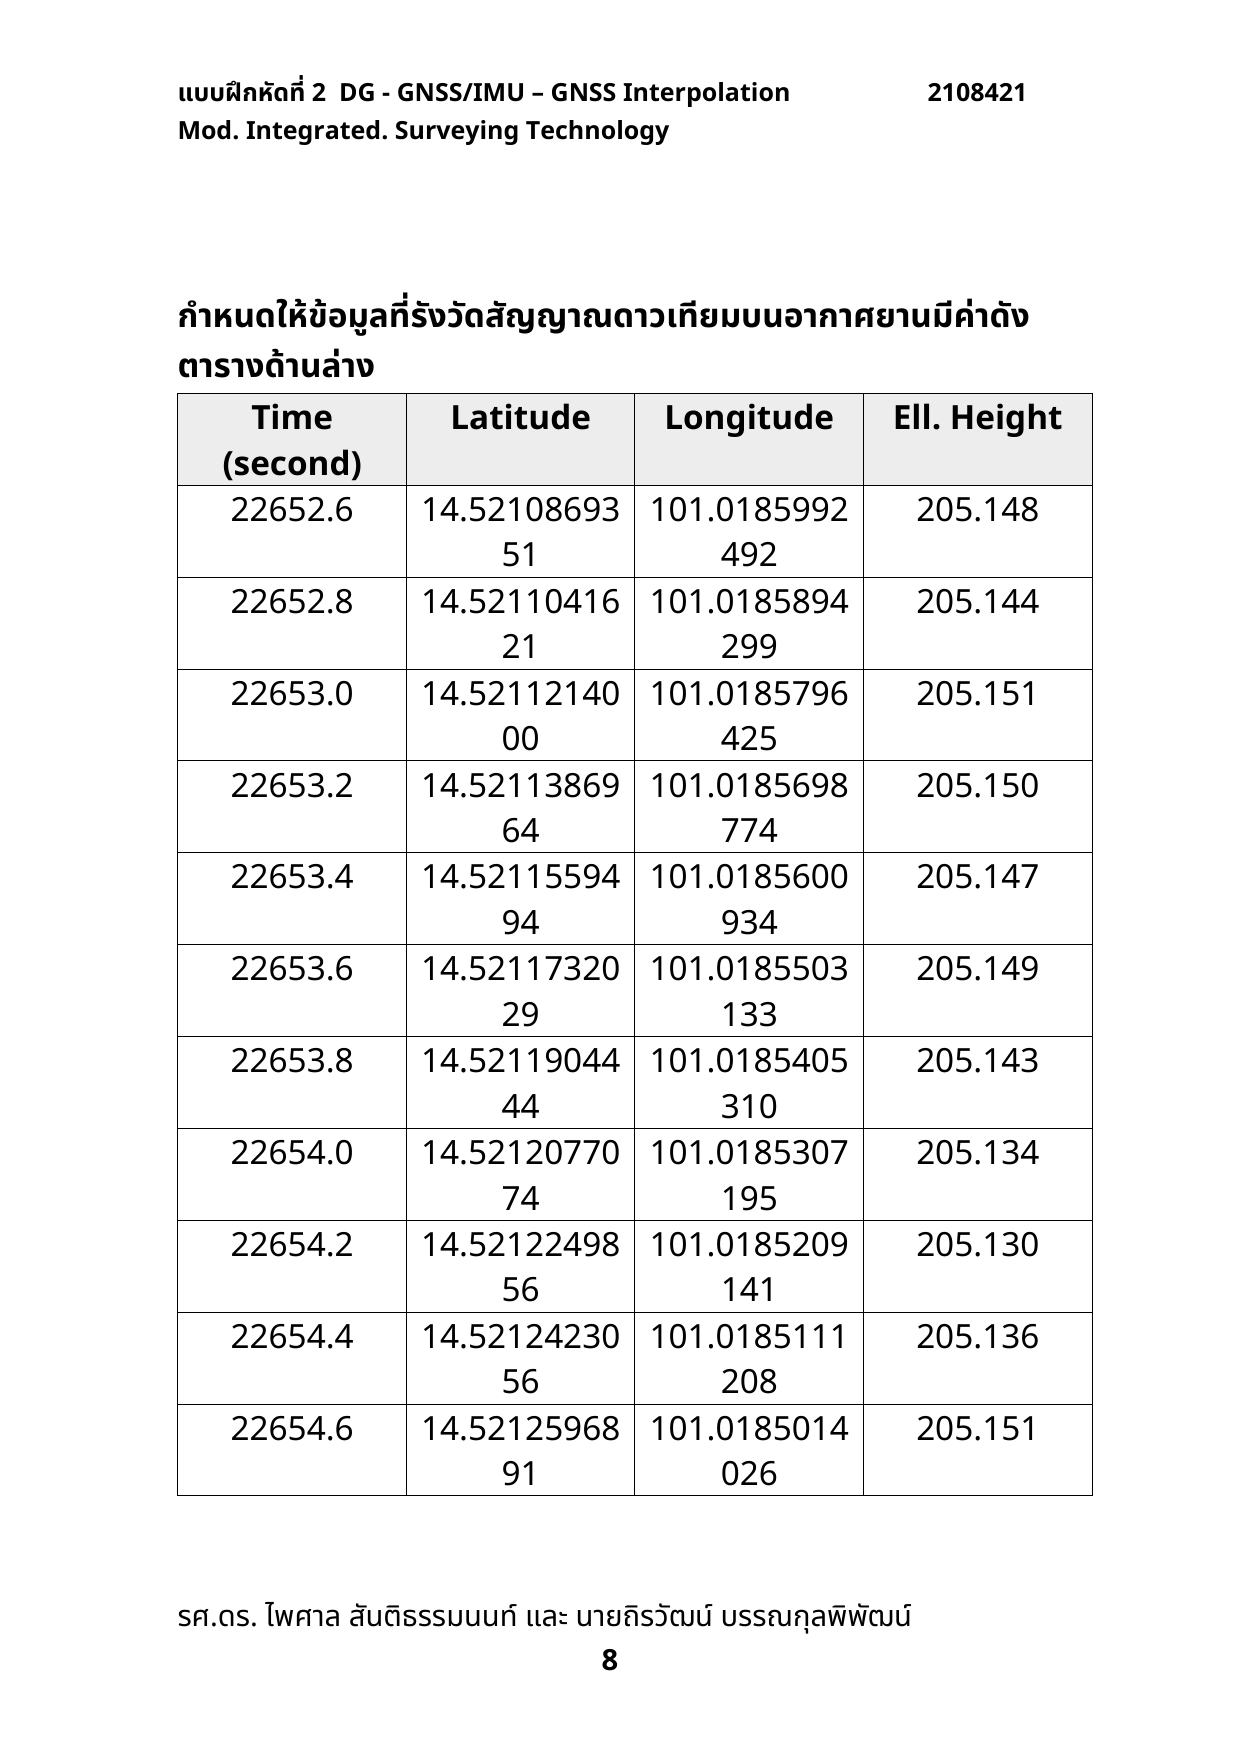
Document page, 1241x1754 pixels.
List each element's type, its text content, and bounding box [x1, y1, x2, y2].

table_header Time (second) [178, 394, 406, 485]
table_cell 14.5212077074 [407, 1129, 634, 1220]
table_cell 14.5211041621 [407, 578, 634, 668]
table_cell 22654.2 [178, 1221, 406, 1312]
table_cell 22653.8 [178, 1037, 406, 1128]
table_cell 14.5212249856 [407, 1221, 634, 1312]
table_cell 101.0185992492 [635, 486, 863, 577]
table_cell 22653.6 [178, 945, 406, 1036]
table_cell 205.148 [864, 486, 1092, 577]
table_cell 14.5211214000 [407, 670, 634, 760]
table_cell 22653.2 [178, 761, 406, 852]
table_cell 205.150 [864, 761, 1092, 852]
table_cell 205.149 [864, 945, 1092, 1036]
table_cell 205.143 [864, 1037, 1092, 1128]
table_cell 22654.6 [178, 1405, 406, 1495]
table_cell 101.0185405310 [635, 1037, 863, 1128]
table_cell 22654.0 [178, 1129, 406, 1220]
table_cell 14.5211904444 [407, 1037, 634, 1128]
table_cell 14.5212423056 [407, 1313, 634, 1403]
table_cell 22653.0 [178, 670, 406, 760]
table_cell 22652.8 [178, 578, 406, 668]
table_cell 14.5210869351 [407, 486, 634, 577]
table_cell 205.151 [864, 670, 1092, 760]
table_cell 22654.4 [178, 1313, 406, 1403]
table_cell 205.136 [864, 1313, 1092, 1403]
table_cell 22653.4 [178, 853, 406, 944]
table_cell 101.0185600934 [635, 853, 863, 944]
table_header Latitude [407, 394, 634, 485]
table_cell 101.0185111208 [635, 1313, 863, 1403]
table_cell 101.0185209141 [635, 1221, 863, 1312]
table_cell 101.0185796425 [635, 670, 863, 760]
table_cell 205.147 [864, 853, 1092, 944]
table_cell 101.0185307195 [635, 1129, 863, 1220]
table_cell 101.0185894299 [635, 578, 863, 668]
table_cell 205.151 [864, 1405, 1092, 1495]
table_cell 22652.6 [178, 486, 406, 577]
table_cell 101.0185698774 [635, 761, 863, 852]
table_header Longitude [635, 394, 863, 485]
table_cell 101.0185503133 [635, 945, 863, 1036]
table_cell 14.5211559494 [407, 853, 634, 944]
table_cell 14.5211386964 [407, 761, 634, 852]
table_cell 14.5212596891 [407, 1405, 634, 1495]
table_header Ell. Height [864, 394, 1092, 485]
table_cell 14.5211732029 [407, 945, 634, 1036]
table_cell 205.134 [864, 1129, 1092, 1220]
table_cell 205.144 [864, 578, 1092, 668]
text กำหนดให้ข้อมูลที่รังวัดสัญญาณดาวเทียมบนอากาศยานมีค่าดังตารางด้านล่าง [177, 292, 1092, 393]
table_cell 205.130 [864, 1221, 1092, 1312]
table_cell 101.0185014026 [635, 1405, 863, 1495]
